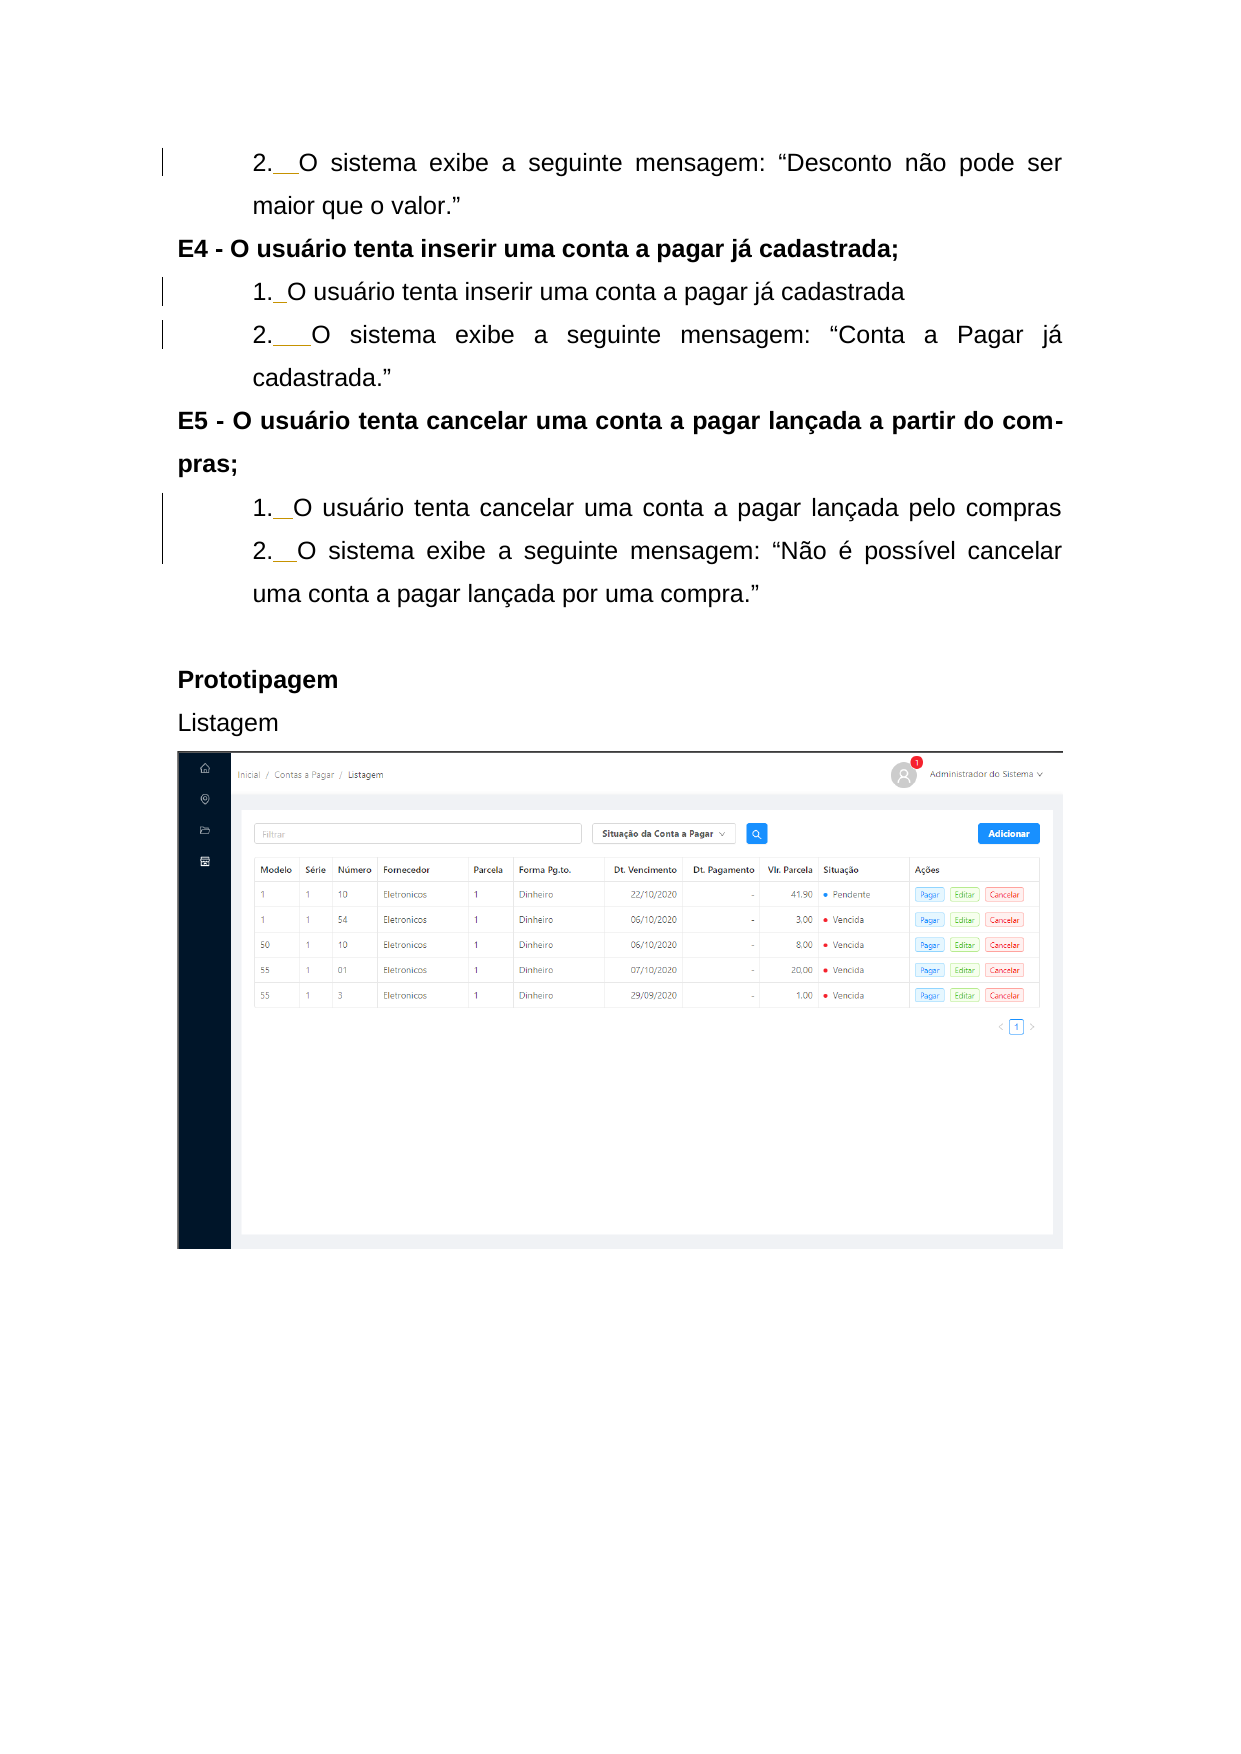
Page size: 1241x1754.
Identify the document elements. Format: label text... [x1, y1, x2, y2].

text E4 - O usuário tenta inserir uma conta a pagar já cadastrada; [177, 234, 1063, 263]
picture [177, 751, 1063, 1249]
text E5 - O usuário tenta cancelar uma conta a pagar lançada a partir do compras; [177, 406, 1063, 478]
list 1.O usuário tenta inserir uma conta a pagar já cadastrada [252, 277, 1063, 306]
list 1.O usuário tenta cancelar uma conta a pagar lançada pelo compras 2.O sistema exibe a seguinte mensagem: “Não é possível cancelar uma conta a pagar lançada por uma compra.” [252, 493, 1063, 608]
list 2.O sistema exibe a seguinte mensagem: “Conta a Pagar já cadastrada.” [252, 320, 1063, 392]
text Listagem [177, 708, 1063, 737]
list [252, 148, 1063, 219]
text Prototipagem [177, 665, 1063, 694]
